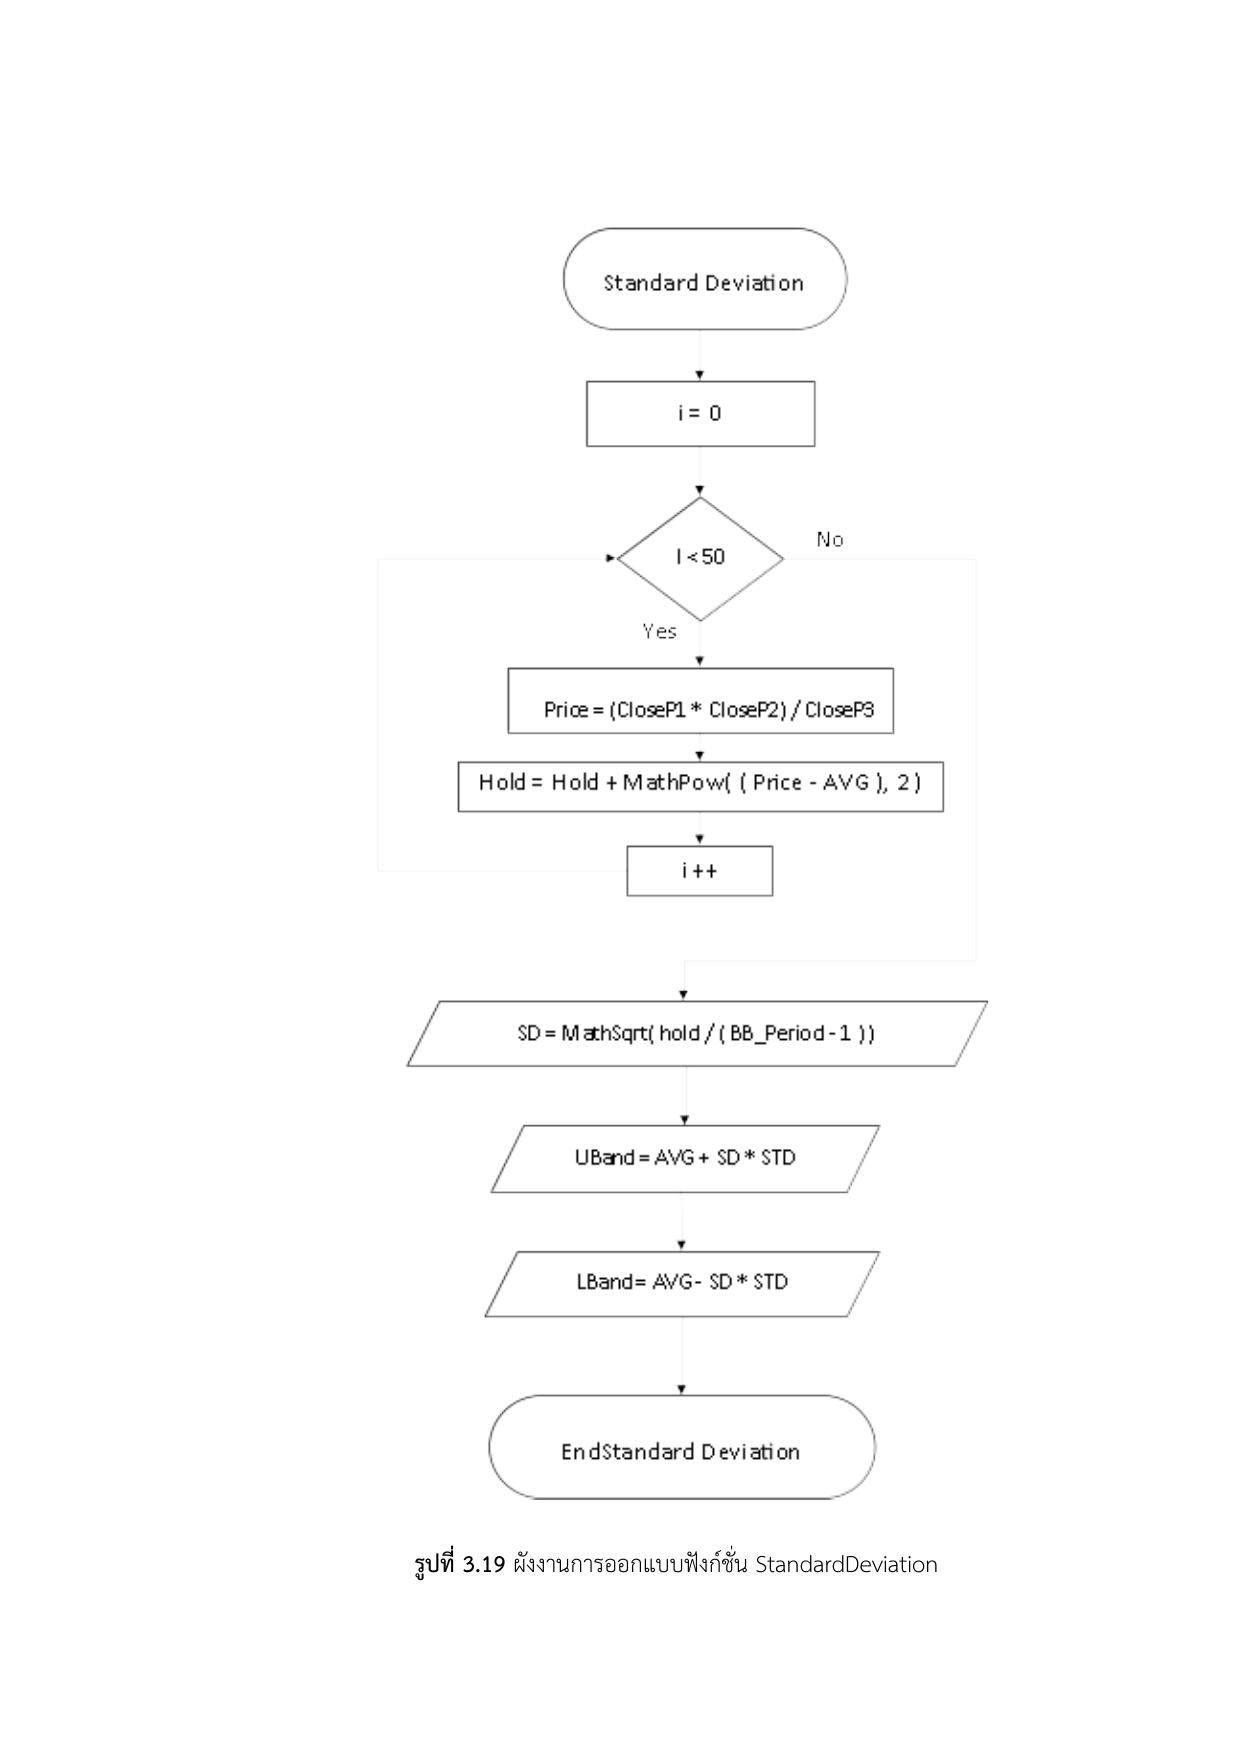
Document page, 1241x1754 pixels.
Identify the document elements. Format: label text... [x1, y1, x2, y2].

text รูปที่ 3.19 ผังงานการออกแบบฟังก์ชั่น StandardDeviation [262, 1543, 1090, 1581]
